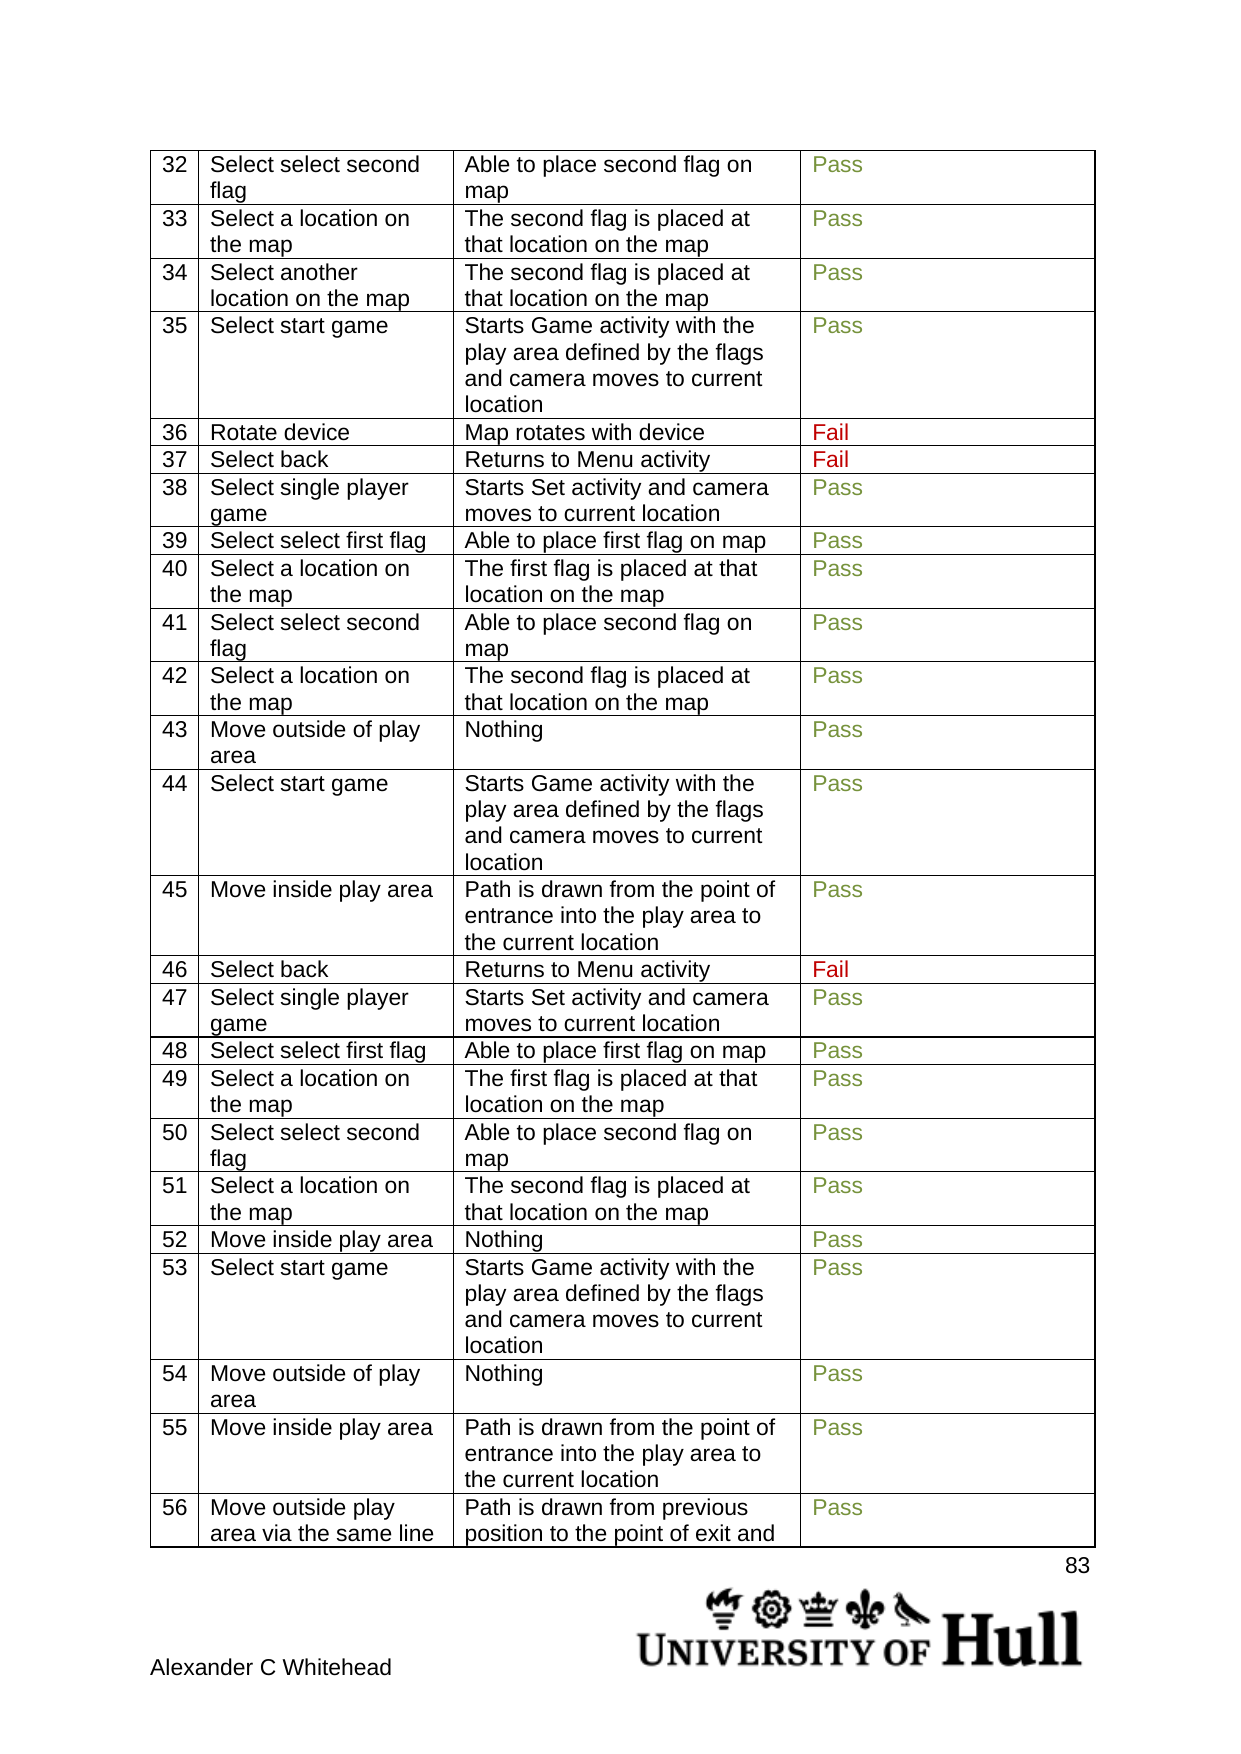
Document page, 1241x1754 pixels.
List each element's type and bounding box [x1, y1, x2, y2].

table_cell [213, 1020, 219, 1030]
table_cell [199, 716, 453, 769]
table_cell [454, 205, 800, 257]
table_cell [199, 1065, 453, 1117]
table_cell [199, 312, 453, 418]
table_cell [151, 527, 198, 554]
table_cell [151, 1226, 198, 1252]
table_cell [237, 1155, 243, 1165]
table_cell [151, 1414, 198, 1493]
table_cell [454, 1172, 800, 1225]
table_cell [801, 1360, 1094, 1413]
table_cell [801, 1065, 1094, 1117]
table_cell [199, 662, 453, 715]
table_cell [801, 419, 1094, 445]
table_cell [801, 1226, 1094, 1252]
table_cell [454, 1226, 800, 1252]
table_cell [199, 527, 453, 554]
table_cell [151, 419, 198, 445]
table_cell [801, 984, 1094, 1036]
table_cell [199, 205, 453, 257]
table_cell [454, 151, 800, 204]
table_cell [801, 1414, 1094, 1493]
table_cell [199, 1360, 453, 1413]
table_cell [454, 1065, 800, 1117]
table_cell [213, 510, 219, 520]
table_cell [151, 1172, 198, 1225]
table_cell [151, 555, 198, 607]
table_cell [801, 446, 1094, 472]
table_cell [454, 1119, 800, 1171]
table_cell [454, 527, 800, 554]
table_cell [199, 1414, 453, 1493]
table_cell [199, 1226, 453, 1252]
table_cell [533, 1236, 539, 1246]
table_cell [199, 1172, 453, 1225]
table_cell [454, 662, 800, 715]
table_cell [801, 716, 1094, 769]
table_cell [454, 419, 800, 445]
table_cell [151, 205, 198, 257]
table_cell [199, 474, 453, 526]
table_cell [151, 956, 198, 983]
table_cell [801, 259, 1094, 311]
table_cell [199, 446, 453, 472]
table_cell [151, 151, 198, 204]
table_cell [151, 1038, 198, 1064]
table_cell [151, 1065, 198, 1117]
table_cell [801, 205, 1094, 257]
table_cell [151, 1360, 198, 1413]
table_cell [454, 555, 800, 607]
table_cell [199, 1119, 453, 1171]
picture [630, 1578, 1091, 1676]
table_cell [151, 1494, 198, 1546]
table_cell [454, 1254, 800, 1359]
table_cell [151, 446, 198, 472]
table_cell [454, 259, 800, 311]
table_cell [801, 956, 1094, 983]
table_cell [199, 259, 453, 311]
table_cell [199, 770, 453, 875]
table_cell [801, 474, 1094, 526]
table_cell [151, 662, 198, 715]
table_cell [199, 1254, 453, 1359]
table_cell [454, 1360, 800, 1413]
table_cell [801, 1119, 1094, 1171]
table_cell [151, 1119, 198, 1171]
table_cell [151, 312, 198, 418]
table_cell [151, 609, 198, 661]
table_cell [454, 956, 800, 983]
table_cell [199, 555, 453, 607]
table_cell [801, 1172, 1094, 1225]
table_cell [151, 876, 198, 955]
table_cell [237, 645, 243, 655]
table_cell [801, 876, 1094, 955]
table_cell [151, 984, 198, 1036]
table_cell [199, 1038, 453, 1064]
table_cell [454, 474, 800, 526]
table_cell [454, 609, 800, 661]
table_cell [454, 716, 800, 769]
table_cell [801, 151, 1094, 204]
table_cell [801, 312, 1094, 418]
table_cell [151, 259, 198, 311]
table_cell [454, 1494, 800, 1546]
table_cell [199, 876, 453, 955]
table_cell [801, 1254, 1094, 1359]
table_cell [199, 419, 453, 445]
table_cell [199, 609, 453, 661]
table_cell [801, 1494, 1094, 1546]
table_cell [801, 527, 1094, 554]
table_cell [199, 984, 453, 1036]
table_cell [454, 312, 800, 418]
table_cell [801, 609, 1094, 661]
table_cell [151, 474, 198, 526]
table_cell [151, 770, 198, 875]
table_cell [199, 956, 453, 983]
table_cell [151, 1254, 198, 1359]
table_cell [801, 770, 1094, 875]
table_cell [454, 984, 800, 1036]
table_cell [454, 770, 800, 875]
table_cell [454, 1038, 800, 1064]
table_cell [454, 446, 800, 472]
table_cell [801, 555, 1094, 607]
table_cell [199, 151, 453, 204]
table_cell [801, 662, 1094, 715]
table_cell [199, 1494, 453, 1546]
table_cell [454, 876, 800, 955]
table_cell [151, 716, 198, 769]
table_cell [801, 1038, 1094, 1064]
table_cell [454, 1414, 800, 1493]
